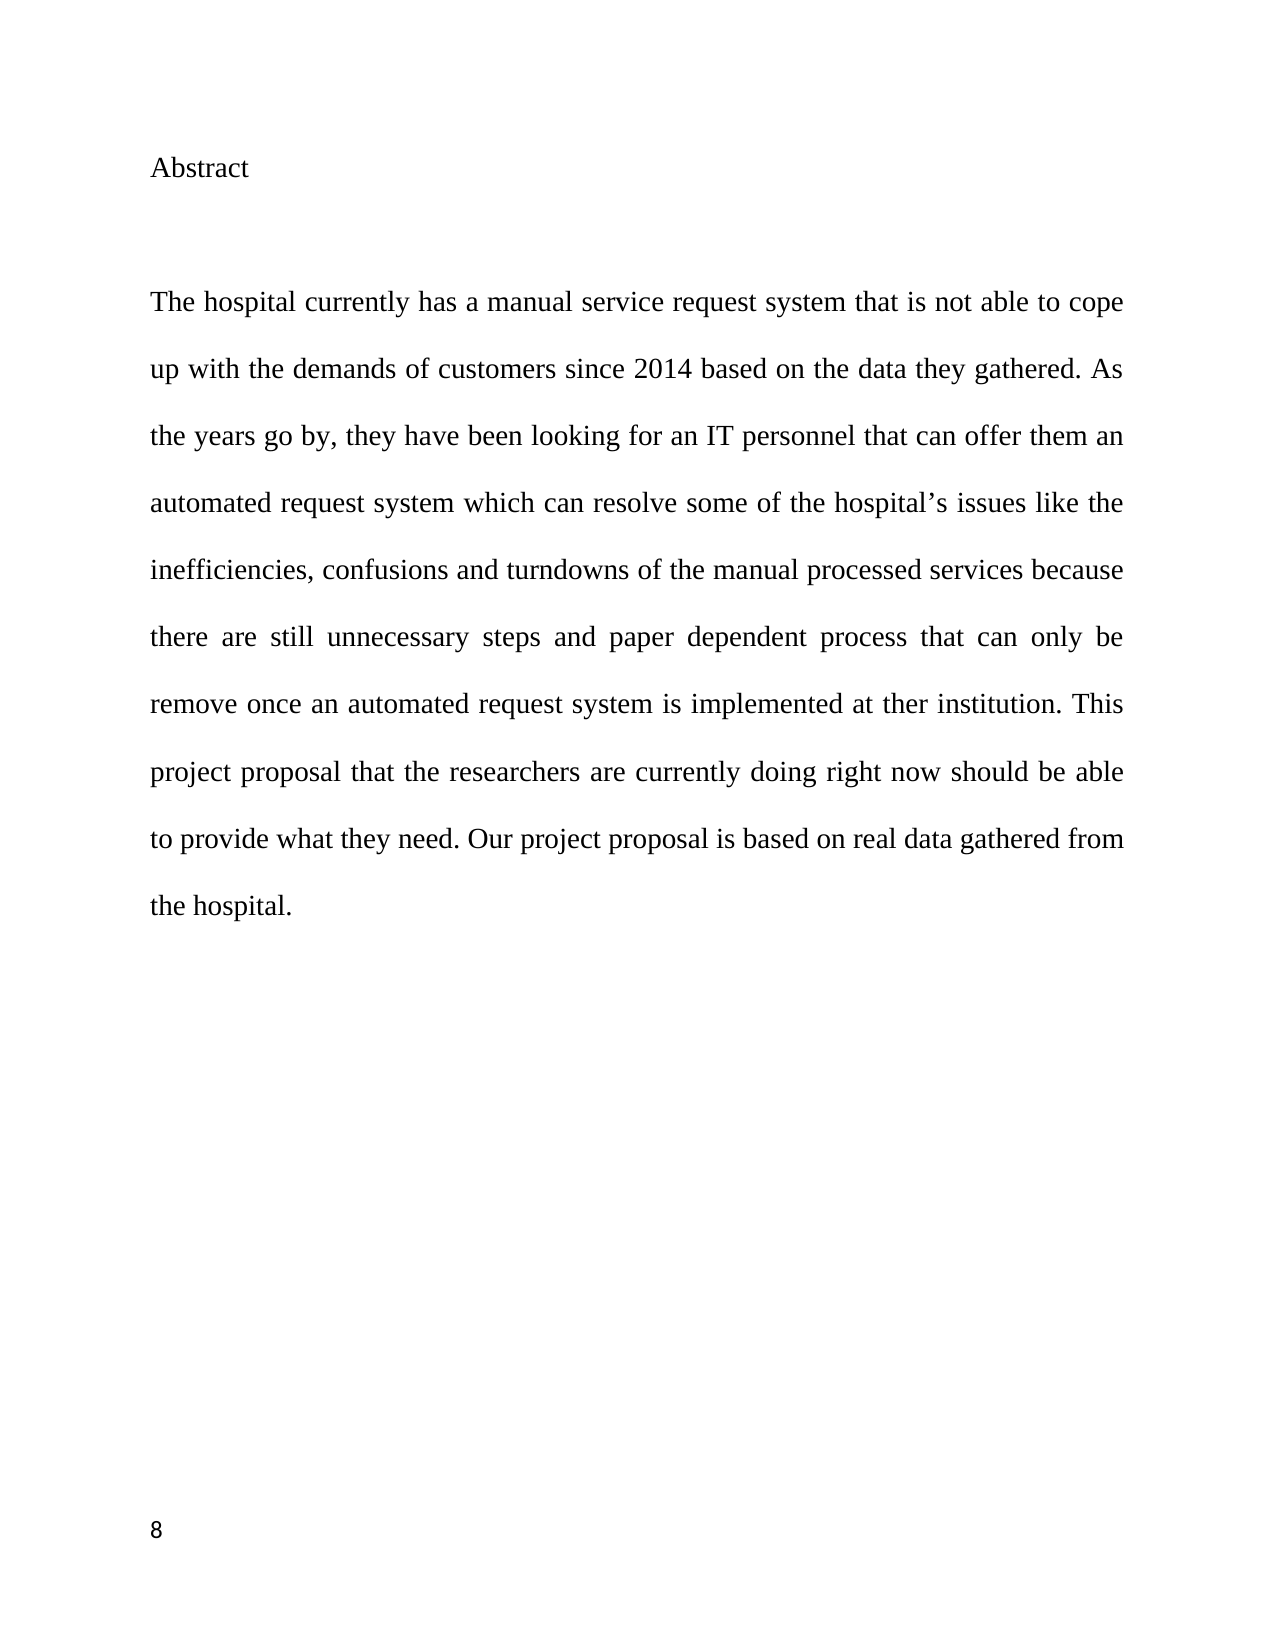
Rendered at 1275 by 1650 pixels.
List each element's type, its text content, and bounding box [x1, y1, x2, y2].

list The hospital currently has a manual service request system that is not able to cope up with the demands of customers since 2014 based on the data they gathered. As the years go by, they have been looking for an IT personnel that can offer them an automated request system which can resolve some of the hospital’s issues like the inefficiencies, confusions and turndowns of the manual processed services because there are still unnecessary steps and paper dependent process that can only be remove once an automated request system is implemented at ther institution. This project proposal that the researchers are currently doing right now should be able to provide what they need. Our project proposal is based on real data gathered from the hospital. [150, 284, 1125, 921]
text Abstract [150, 150, 1125, 183]
